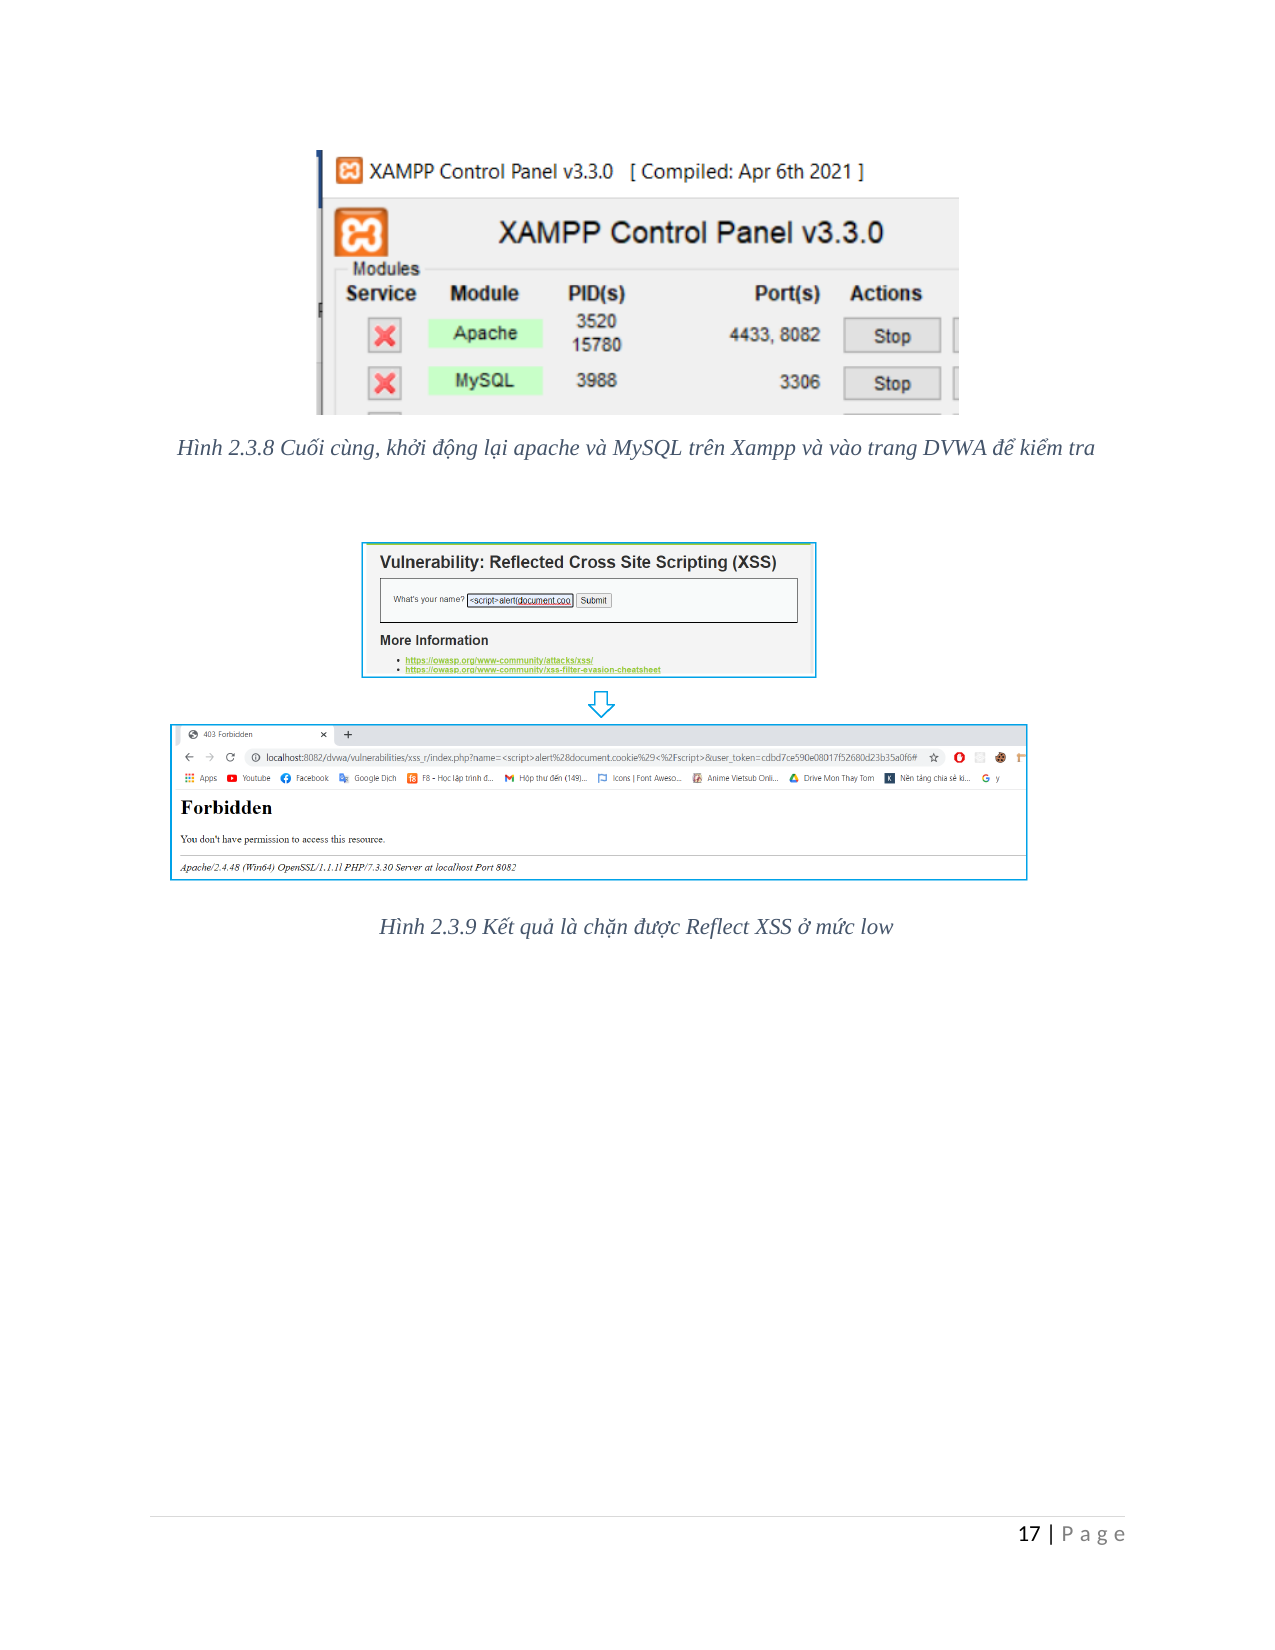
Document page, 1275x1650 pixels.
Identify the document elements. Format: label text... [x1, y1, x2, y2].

picture [150, 526, 1046, 895]
text Hình 2.3.8 Cuối cùng, khởi động lại apache và MySQL trên Xampp và vào trang DVWA để kiểm tra [150, 434, 1125, 460]
picture [316, 150, 959, 415]
text Hình 2.3.9 Kết quả là chặn được Reflect XSS ở mức low [150, 913, 1125, 940]
